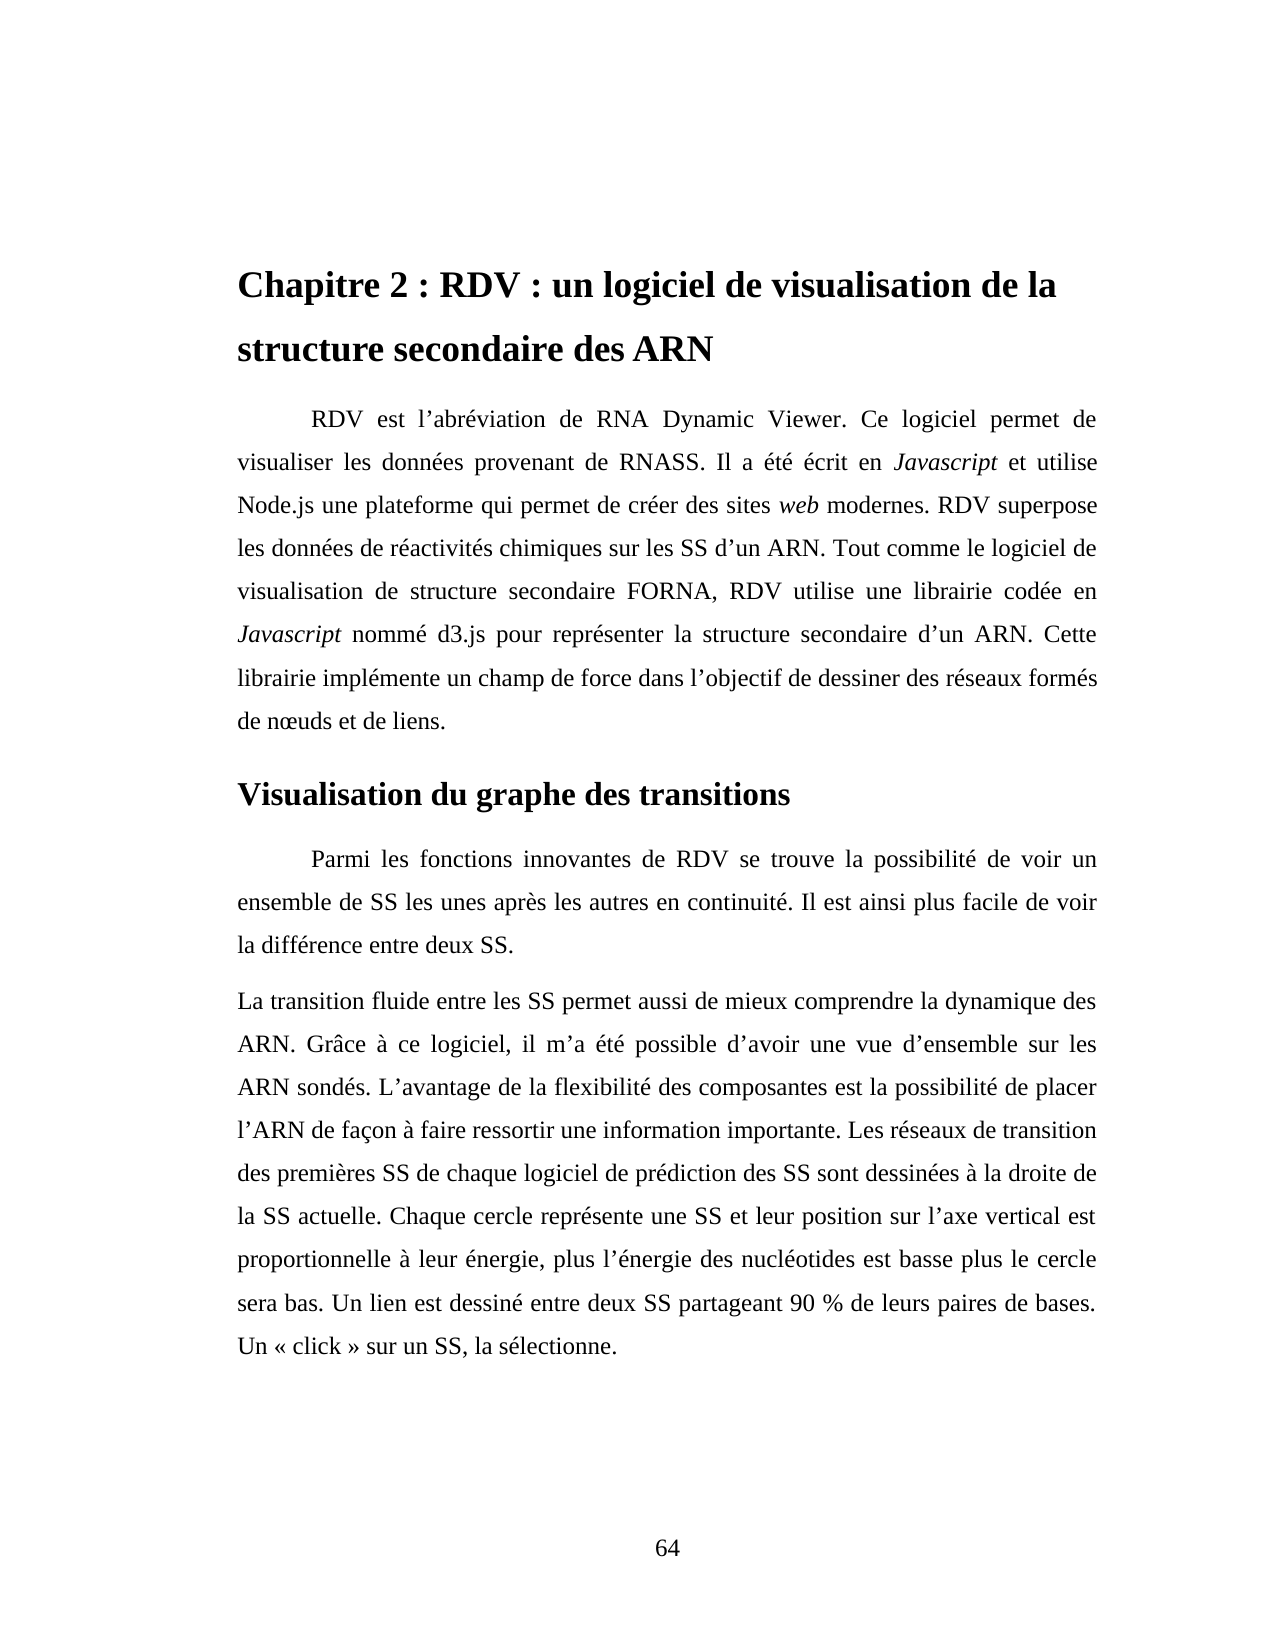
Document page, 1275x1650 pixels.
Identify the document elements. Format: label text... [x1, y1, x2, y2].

text La transition fluide entre les SS permet aussi de mieux comprendre la dynamique des ARN. Grâce à ce logiciel, il m’a été possible d’avoir une vue d’ensemble sur les ARN sondés. L’avantage de la flexibilité des composantes est la possibilité de placer l’ARN de façon à faire ressortir une information importante. Les réseaux de transition des premières SS de chaque logiciel de prédiction des SS sont dessinées à la droite de la SS actuelle. Chaque cercle représente une SS et leur position sur l’axe vertical est proportionnelle à leur énergie, plus l’énergie des nucléotides est basse plus le cercle sera bas. Un lien est dessiné entre deux SS partageant 90 % de leurs paires de bases. Un « click » sur un SS, la sélectionne. [237, 986, 1098, 1359]
subtitle Chapitre 2 : RDV : un logiciel de visualisation de la structure secondaire des ARN [237, 262, 1098, 370]
subtitle Visualisation du graphe des transitions [237, 774, 1098, 812]
text Parmi les fonctions innovantes de RDV se trouve la possibilité de voir un ensemble de SS les unes après les autres en continuité. Il est ainsi plus facile de voir la différence entre deux SS. [237, 844, 1098, 959]
text RDV est l’abréviation de RNA Dynamic Viewer. Ce logiciel permet de visualiser les données provenant de RNASS. Il a été écrit en Javascript et utilise Node.js une plateforme qui permet de créer des sites web modernes. RDV superpose les données de réactivités chimiques sur les SS d’un ARN. Tout comme le logiciel de visualisation de structure secondaire FORNA, RDV utilise une librairie codée en Javascript nommé d3.js pour représenter la structure secondaire d’un ARN. Cette librairie implémente un champ de force dans l’objectif de dessiner des réseaux formés de nœuds et de liens. [237, 404, 1098, 734]
